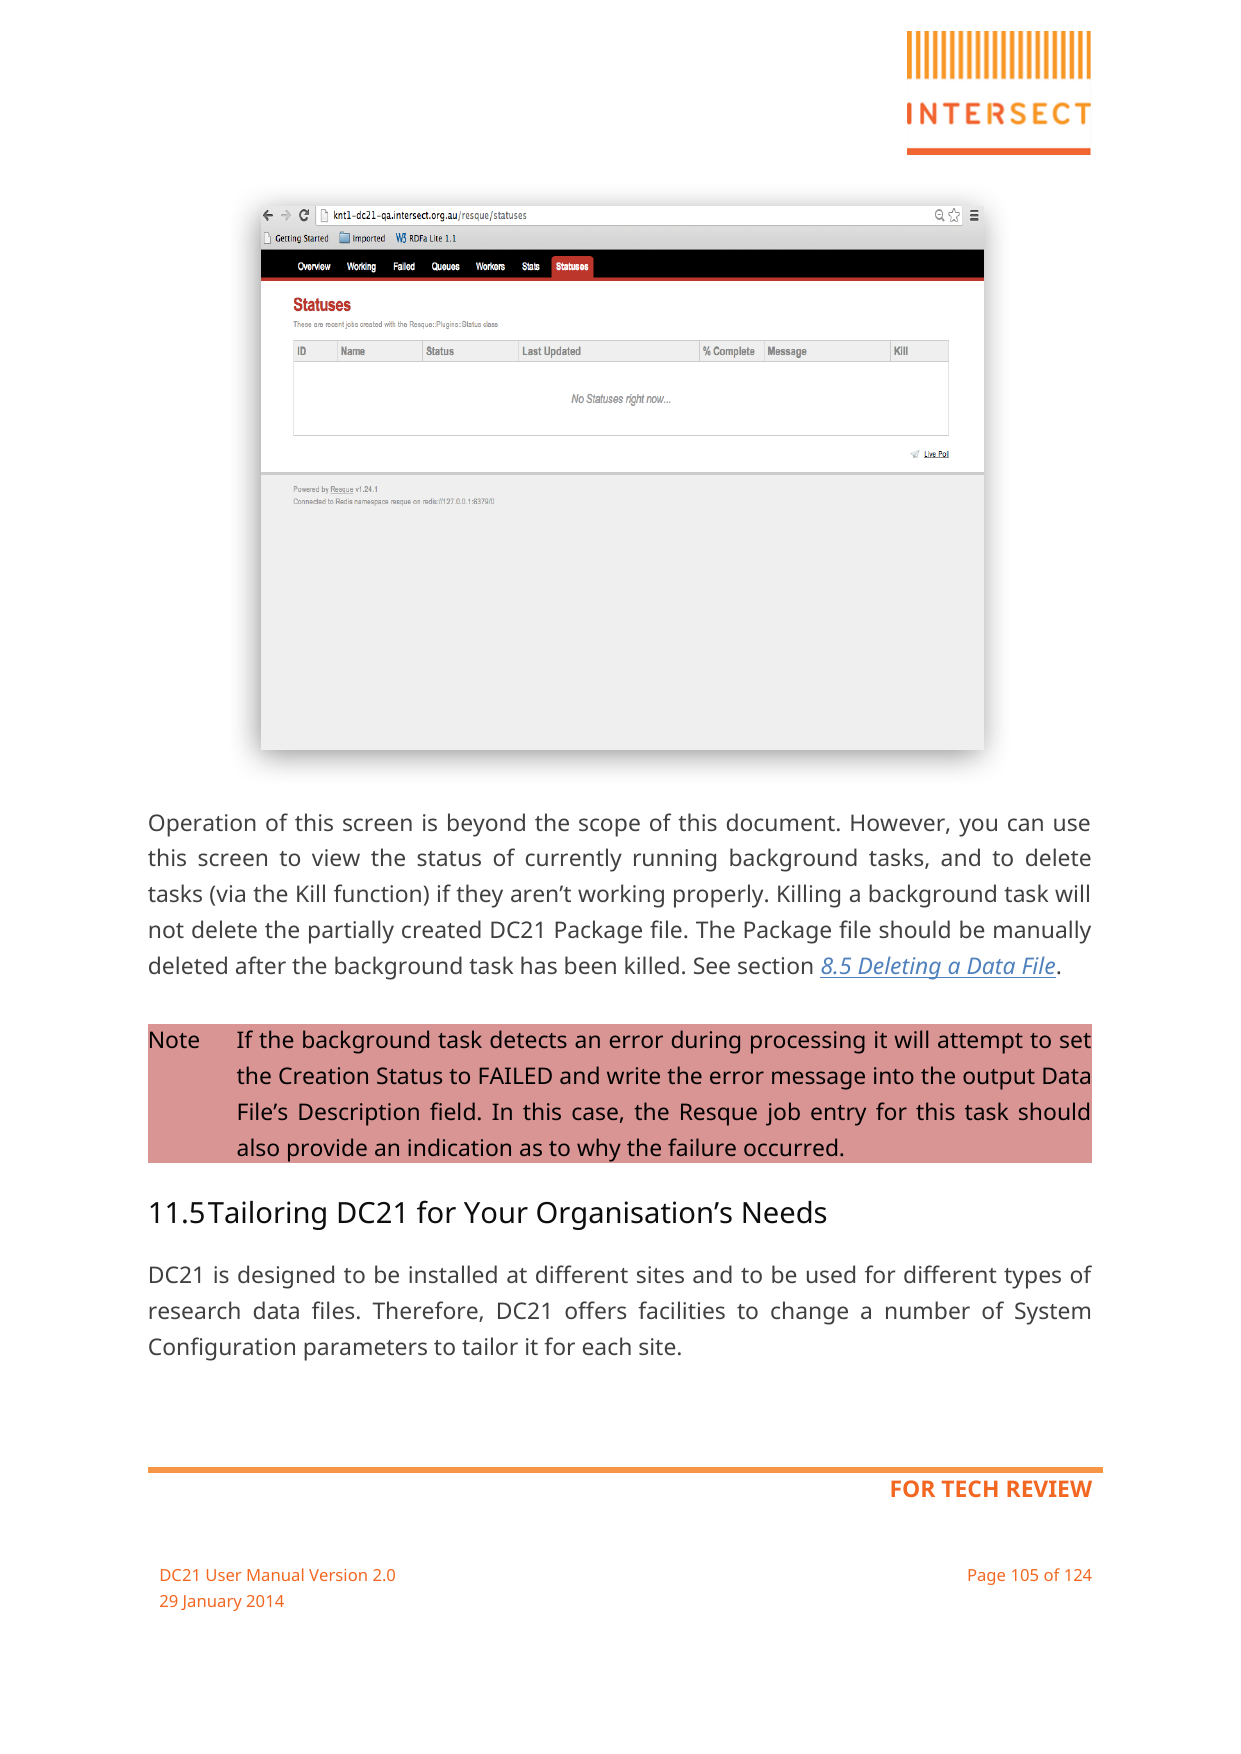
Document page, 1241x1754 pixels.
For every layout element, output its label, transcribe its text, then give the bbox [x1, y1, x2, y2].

subtitle Tailoring DC21 for Your Organisation’s Needs [148, 1192, 1092, 1232]
picture [905, 29, 1093, 157]
text Note If the background task detects an error during processing it will attempt to set the Creation Status to FAILED and write the error message into the output Data File’s Description field. In this case, the Resque job entry for this task should also provide an indication as to why the failure occurred. [148, 1024, 1092, 1163]
text DC21 is designed to be installed at different sites and to be used for different types of research data files. Therefore, DC21 offers facilities to change a number of System Configuration parameters to tailor it for each site. [148, 1259, 1092, 1362]
picture [261, 206, 984, 750]
